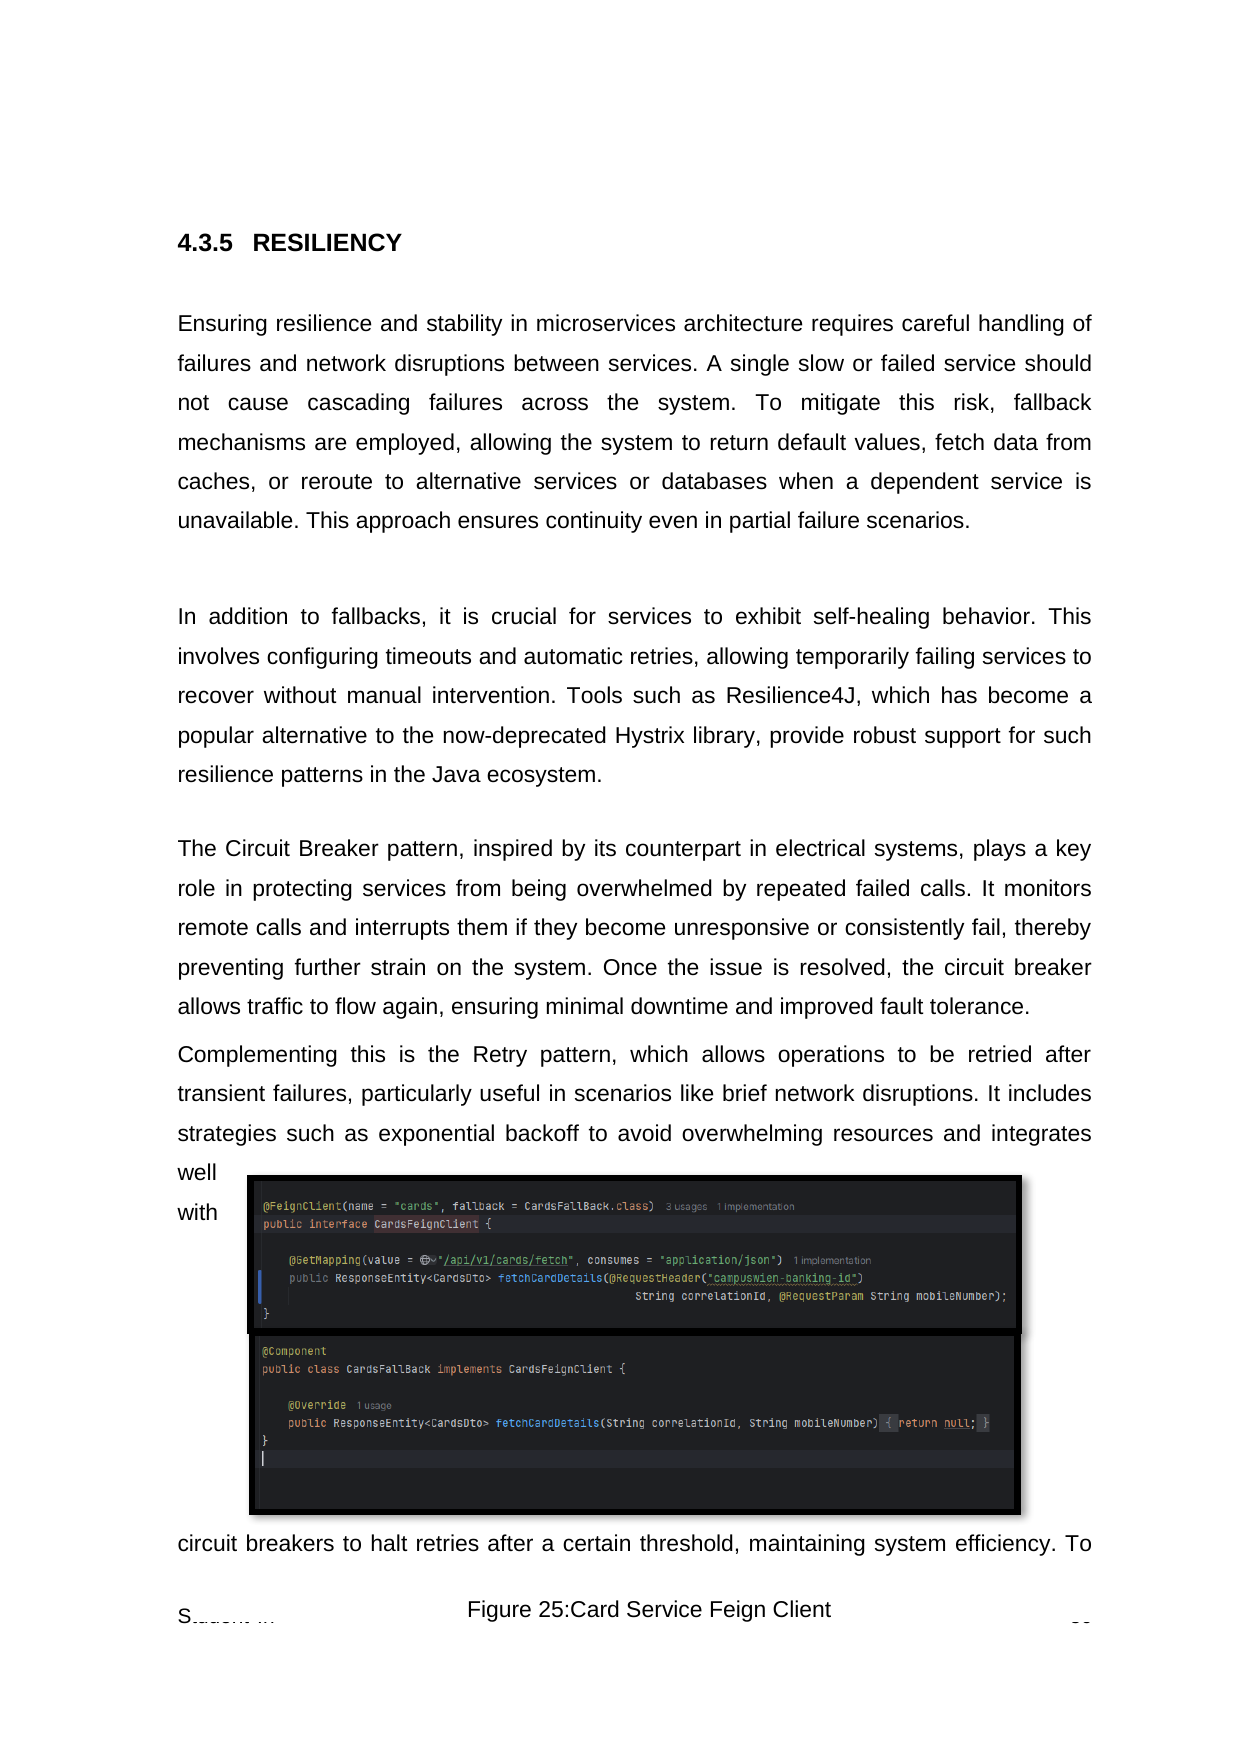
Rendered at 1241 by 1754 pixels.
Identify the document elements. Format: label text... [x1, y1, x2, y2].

picture [255, 1336, 1014, 1509]
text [177, 1041, 1092, 1556]
subtitle RESILIENCY [177, 227, 1092, 256]
picture [254, 1181, 1016, 1328]
text In addition to fallbacks, it is crucial for services to exhibit self-healing behavior. This involves configuring timeouts and automatic retries, allowing temporarily failing services to recover without manual intervention. Tools such as Resilience4J, which has become a popular alternative to the now-deprecated Hystrix library, provide robust support for such resilience patterns in the Java ecosystem. [177, 603, 1092, 787]
text The Circuit Breaker pattern, inspired by its counterpart in electrical systems, plays a key role in protecting services from being overwhelmed by repeated failed calls. It monitors remote calls and interrupts them if they become unresponsive or consistently fail, thereby preventing further strain on the system. Once the issue is resolved, the circuit breaker allows traffic to flow again, ensuring minimal downtime and improved fault tolerance. [177, 835, 1092, 1019]
text Ensuring resilience and stability in microservices architecture requires careful handling of failures and network disruptions between services. A single slow or failed service should not cause cascading failures across the system. To mitigate this risk, fallback mechanisms are employed, allowing the system to return default values, fetch data from caches, or reroute to alternative services or databases when a dependent service is unavailable. This approach ensures continuity even in partial failure scenarios. [177, 310, 1092, 534]
